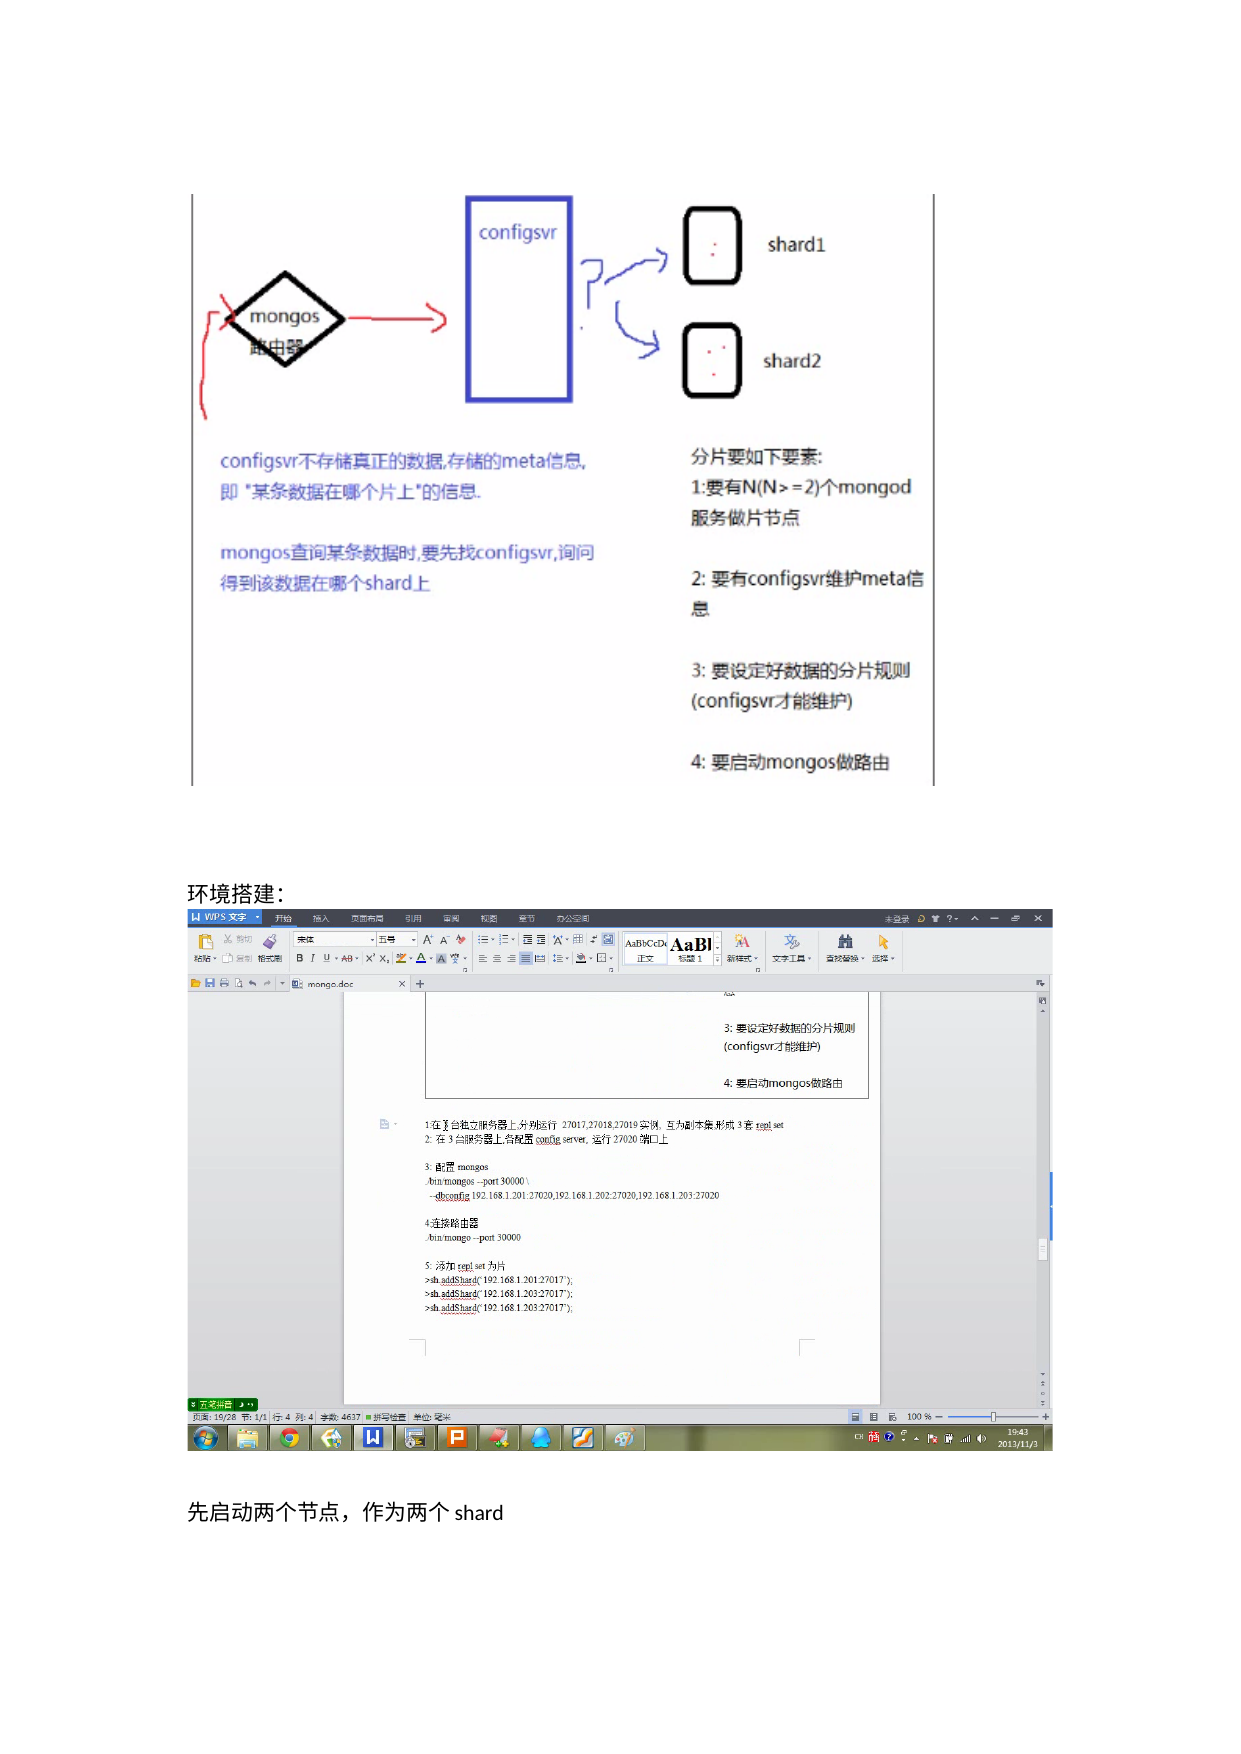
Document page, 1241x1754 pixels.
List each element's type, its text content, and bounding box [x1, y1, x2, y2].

text 环境搭建： [187, 877, 1053, 909]
picture [187, 909, 1053, 1451]
picture [187, 194, 938, 786]
text 先启动两个节点，作为两个shard [187, 1494, 1053, 1527]
